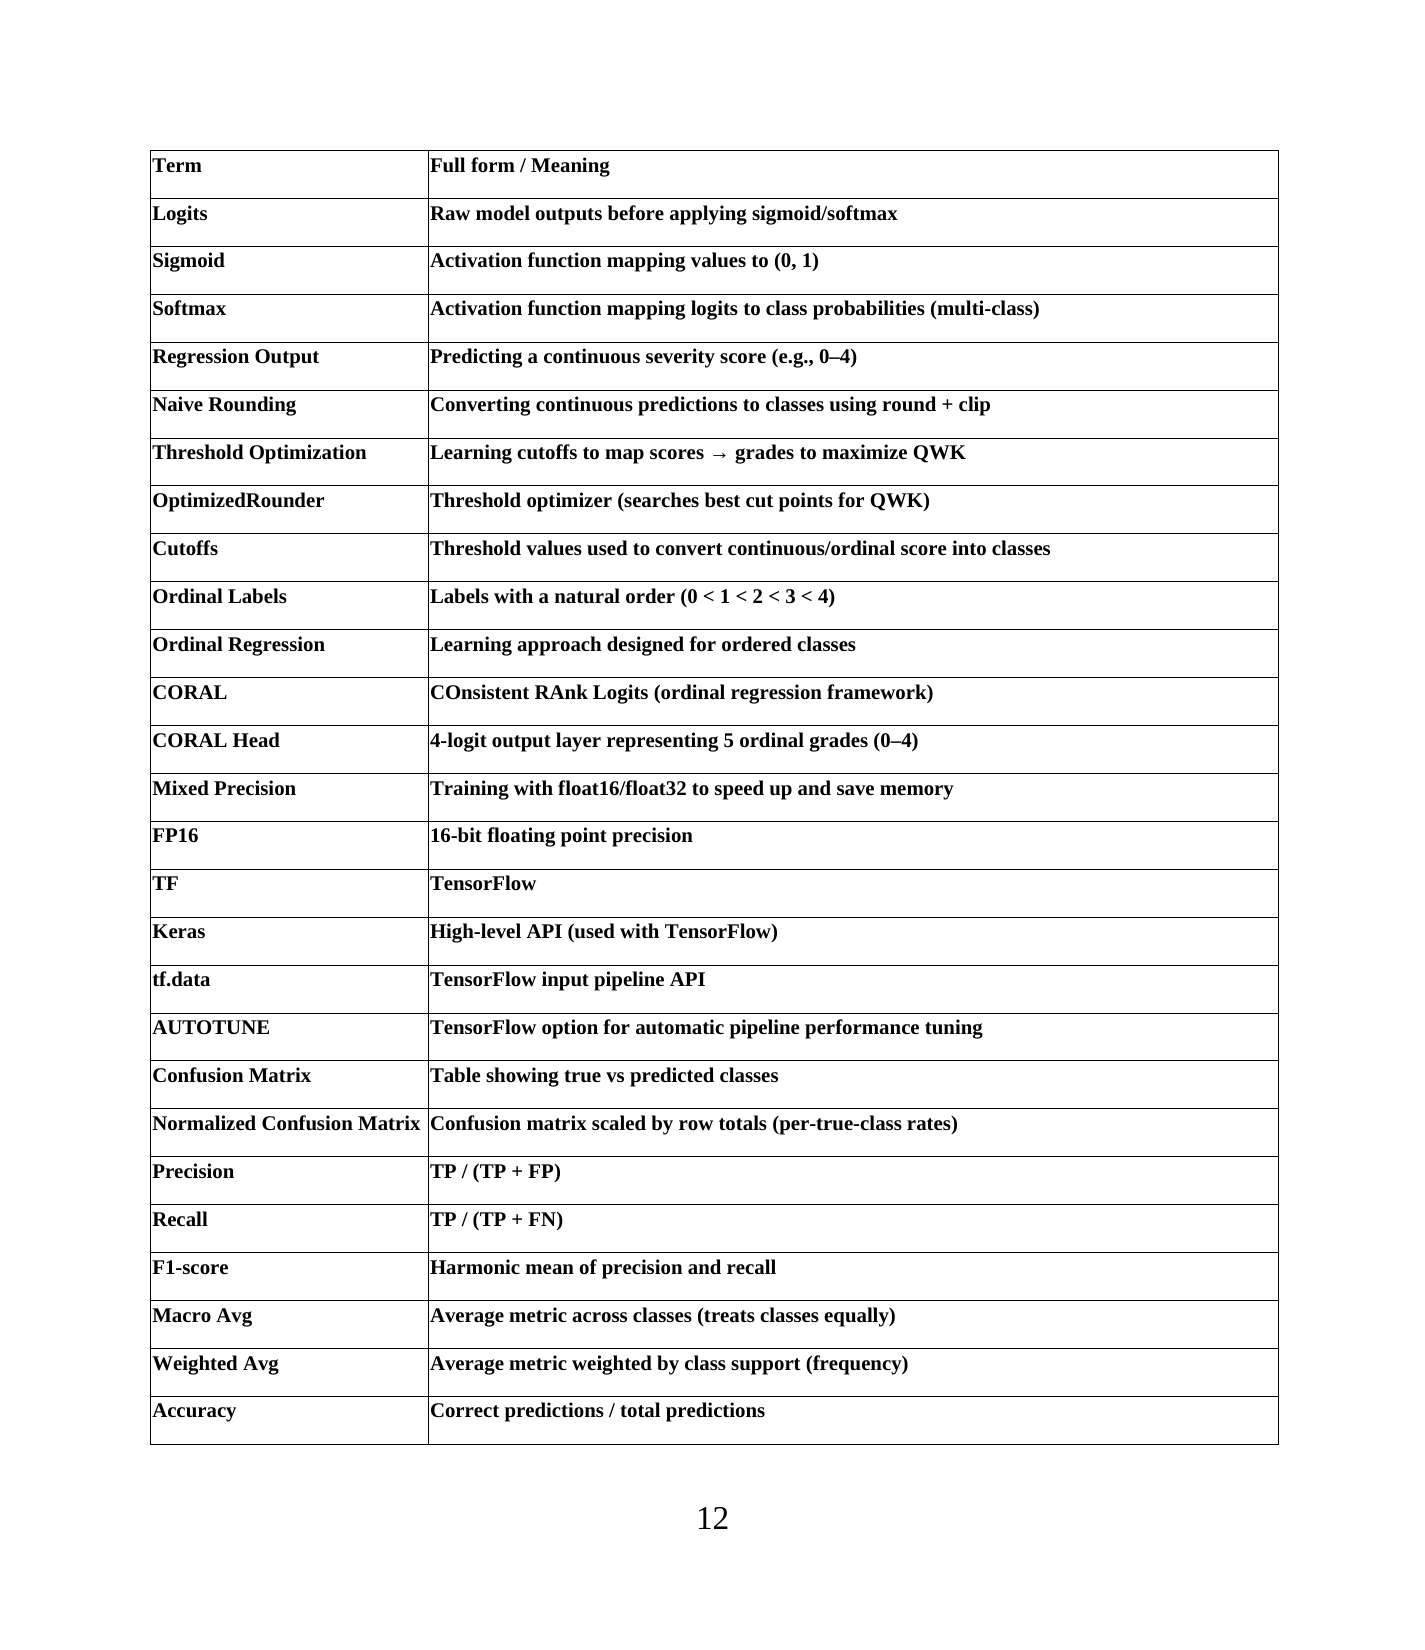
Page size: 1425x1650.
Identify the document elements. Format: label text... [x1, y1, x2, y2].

table_cell 4-logit output layer representing 5 ordinal grades (0–4) [429, 726, 1278, 773]
table_cell Average metric weighted by class support (frequency) [429, 1349, 1278, 1396]
table_cell tf.data [151, 966, 428, 1012]
table_cell TensorFlow input pipeline API [429, 966, 1278, 1012]
table_cell OptimizedRounder [151, 486, 428, 533]
table_cell Predicting a continuous severity score (e.g., 0–4) [429, 343, 1278, 389]
table_cell Activation function mapping logits to class probabilities (multi-class) [429, 295, 1278, 342]
table_cell Learning cutoffs to map scores → grades to maximize QWK [429, 439, 1278, 485]
table_cell COnsistent RAnk Logits (ordinal regression framework) [429, 678, 1278, 725]
table_cell Normalized Confusion Matrix [151, 1109, 428, 1156]
table_cell TP / (TP + FN) [429, 1205, 1278, 1252]
table_cell Ordinal Labels [151, 582, 428, 629]
table_cell Sigmoid [151, 247, 428, 294]
table_cell Table showing true vs predicted classes [429, 1061, 1278, 1108]
table_header Full form / Meaning [429, 151, 1278, 198]
table_cell Precision [151, 1157, 428, 1204]
table_cell Confusion matrix scaled by row totals (per-true-class rates) [429, 1109, 1278, 1156]
table_cell Labels with a natural order (0 < 1 < 2 < 3 < 4) [429, 582, 1278, 629]
table_cell Accuracy [151, 1397, 428, 1444]
table_cell Threshold optimizer (searches best cut points for QWK) [429, 486, 1278, 533]
table_cell Weighted Avg [151, 1349, 428, 1396]
table_cell Average metric across classes (treats classes equally) [429, 1301, 1278, 1348]
table_cell Correct predictions / total predictions [429, 1397, 1278, 1444]
table_cell 16-bit floating point precision [429, 822, 1278, 869]
table_cell Recall [151, 1205, 428, 1252]
table_cell Regression Output [151, 343, 428, 389]
table_header Term [151, 151, 428, 198]
table_cell Harmonic mean of precision and recall [429, 1253, 1278, 1300]
table_cell TF [151, 870, 428, 917]
table_cell TensorFlow option for automatic pipeline performance tuning [429, 1014, 1278, 1060]
table_cell AUTOTUNE [151, 1014, 428, 1060]
table_cell Macro Avg [151, 1301, 428, 1348]
table_cell Logits [151, 199, 428, 246]
table_cell TP / (TP + FP) [429, 1157, 1278, 1204]
table_cell F1-score [151, 1253, 428, 1300]
table_cell Ordinal Regression [151, 630, 428, 677]
table_cell Learning approach designed for ordered classes [429, 630, 1278, 677]
table_cell CORAL [151, 678, 428, 725]
table_cell Training with float16/float32 to speed up and save memory [429, 774, 1278, 821]
table_cell FP16 [151, 822, 428, 869]
table_cell Confusion Matrix [151, 1061, 428, 1108]
table_cell Raw model outputs before applying sigmoid/softmax [429, 199, 1278, 246]
table_cell Mixed Precision [151, 774, 428, 821]
table_cell Keras [151, 918, 428, 964]
table_cell Cutoffs [151, 534, 428, 581]
table_cell Naive Rounding [151, 391, 428, 437]
table_cell Converting continuous predictions to classes using round + clip [429, 391, 1278, 437]
table_cell Activation function mapping values to (0, 1) [429, 247, 1278, 294]
table_cell Threshold values used to convert continuous/ordinal score into classes [429, 534, 1278, 581]
table_cell TensorFlow [429, 870, 1278, 917]
table_cell CORAL Head [151, 726, 428, 773]
table_cell Threshold Optimization [151, 439, 428, 485]
table_cell High-level API (used with TensorFlow) [429, 918, 1278, 964]
table_cell Softmax [151, 295, 428, 342]
